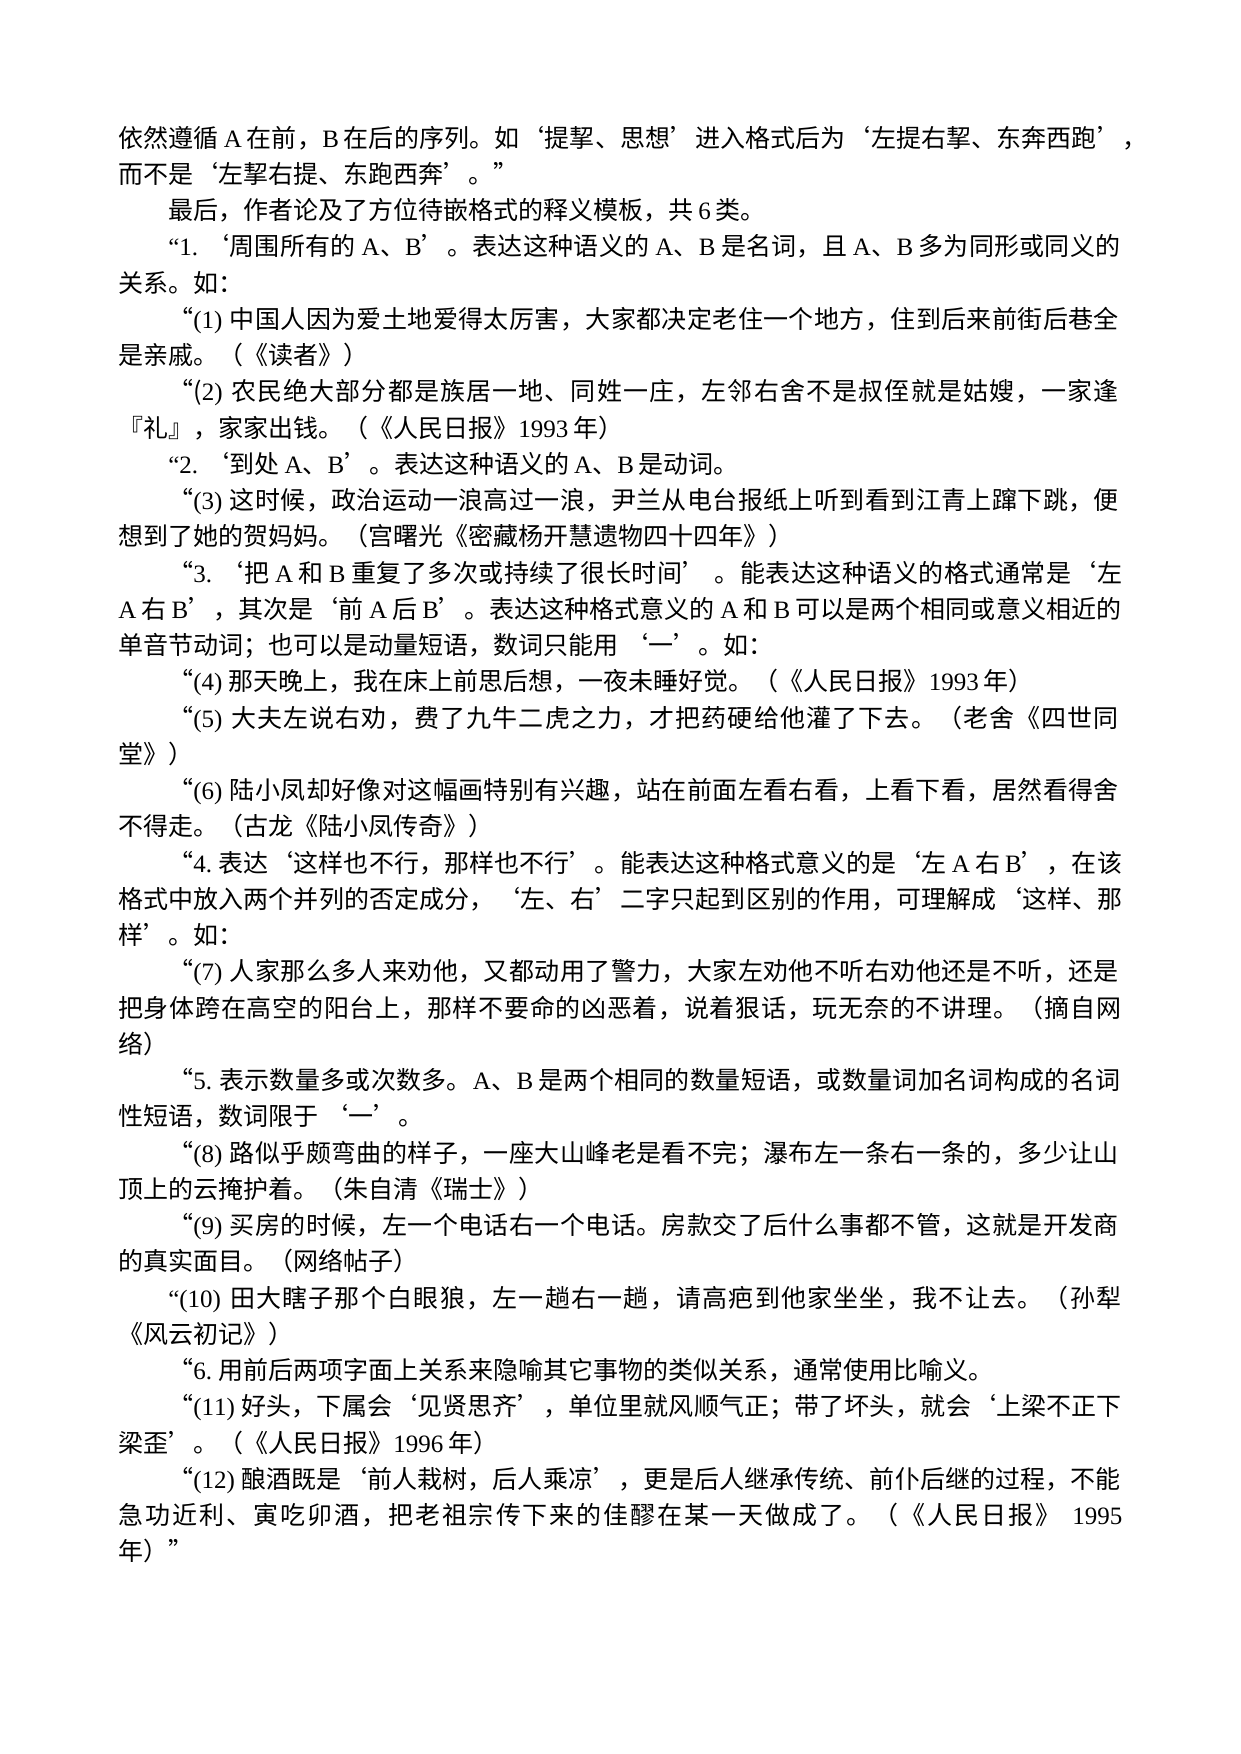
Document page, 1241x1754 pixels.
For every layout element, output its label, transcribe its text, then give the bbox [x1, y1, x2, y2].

text “3. ‘把A和B重复了多次或持续了很长时间’ 。能表达这种语义的格式通常是‘左A右B’，其次是‘前A后B’。表达这种格式意义的A和B可以是两个相同或意义相近的单音节动词；也可以是动量短语，数词只能用 ‘一’。如： [118, 553, 1122, 662]
text 最后，作者论及了方位待嵌格式的释义模板，共6类。 [118, 191, 1122, 227]
text “(2) 农民绝大部分都是族居一地、同姓一庄，左邻右舍不是叔侄就是姑嫂，一家逢『礼』，家家出钱。（《人民日报》1993年） [118, 372, 1122, 444]
text “(3) 这时候，政治运动一浪高过一浪，尹兰从电台报纸上听到看到江青上蹿下跳，便想到了她的贺妈妈。（宫曙光《密藏杨开慧遗物四十四年》） [118, 481, 1122, 553]
text “(7) 人家那么多人来劝他，又都动用了警力，大家左劝他不听右劝他还是不听，还是把身体跨在高空的阳台上，那样不要命的凶恶着，说着狠话，玩无奈的不讲理。（摘自网络） [118, 952, 1122, 1061]
text “(10) 田大瞎子那个白眼狼，左一趟右一趟，请高疤到他家坐坐，我不让去。（孙犁《风云初记》） [118, 1278, 1122, 1351]
text “(4) 那天晚上，我在床上前思后想，一夜未睡好觉。（《人民日报》1993年） [118, 662, 1122, 698]
text “(9) 买房的时候，左一个电话右一个电话。房款交了后什么事都不管，这就是开发商的真实面目。（网络帖子） [118, 1206, 1122, 1278]
text “(5) 大夫左说右劝，费了九牛二虎之力，才把药硬给他灌了下去。（老舍《四世同堂》） [118, 698, 1122, 771]
text “(6) 陆小凤却好像对这幅画特别有兴趣，站在前面左看右看，上看下看，居然看得舍不得走。（古龙《陆小凤传奇》） [118, 771, 1122, 843]
text “(8) 路似乎颇弯曲的样子，一座大山峰老是看不完；瀑布左一条右一条的，多少让山顶上的云掩护着。（朱自清《瑞士》） [118, 1133, 1122, 1206]
text “4. 表达‘这样也不行，那样也不行’。能表达这种格式意义的是‘左A右B’，在该格式中放入两个并列的否定成分，‘左、右’二字只起到区别的作用，可理解成‘这样、那样’。如： [118, 843, 1122, 952]
text “(12) 酿酒既是‘前人栽树，后人乘凉’，更是后人继承传统、前仆后继的过程，不能急功近利、寅吃卯酒，把老祖宗传下来的佳醪在某一天做成了。（《人民日报》 1995年）” [118, 1459, 1122, 1568]
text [118, 118, 1122, 191]
text “5. 表示数量多或次数多。A、B是两个相同的数量短语，或数量词加名词构成的名词性短语，数词限于 ‘一’。 [118, 1061, 1122, 1133]
text “(11) 好头，下属会‘见贤思齐’，单位里就风顺气正；带了坏头，就会‘上梁不正下梁歪’。（《人民日报》1996年） [118, 1387, 1122, 1459]
text “(1) 中国人因为爱土地爱得太厉害，大家都决定老住一个地方，住到后来前街后巷全是亲戚。（《读者》） [118, 299, 1122, 372]
text “2. ‘到处A、B’。表达这种语义的A、B是动词。 [118, 444, 1122, 481]
text “6. 用前后两项字面上关系来隐喻其它事物的类似关系，通常使用比喻义。 [118, 1351, 1122, 1387]
text “1. ‘周围所有的A、B’。表达这种语义的A、B是名词，且A、B多为同形或同义的关系。如： [118, 227, 1122, 299]
